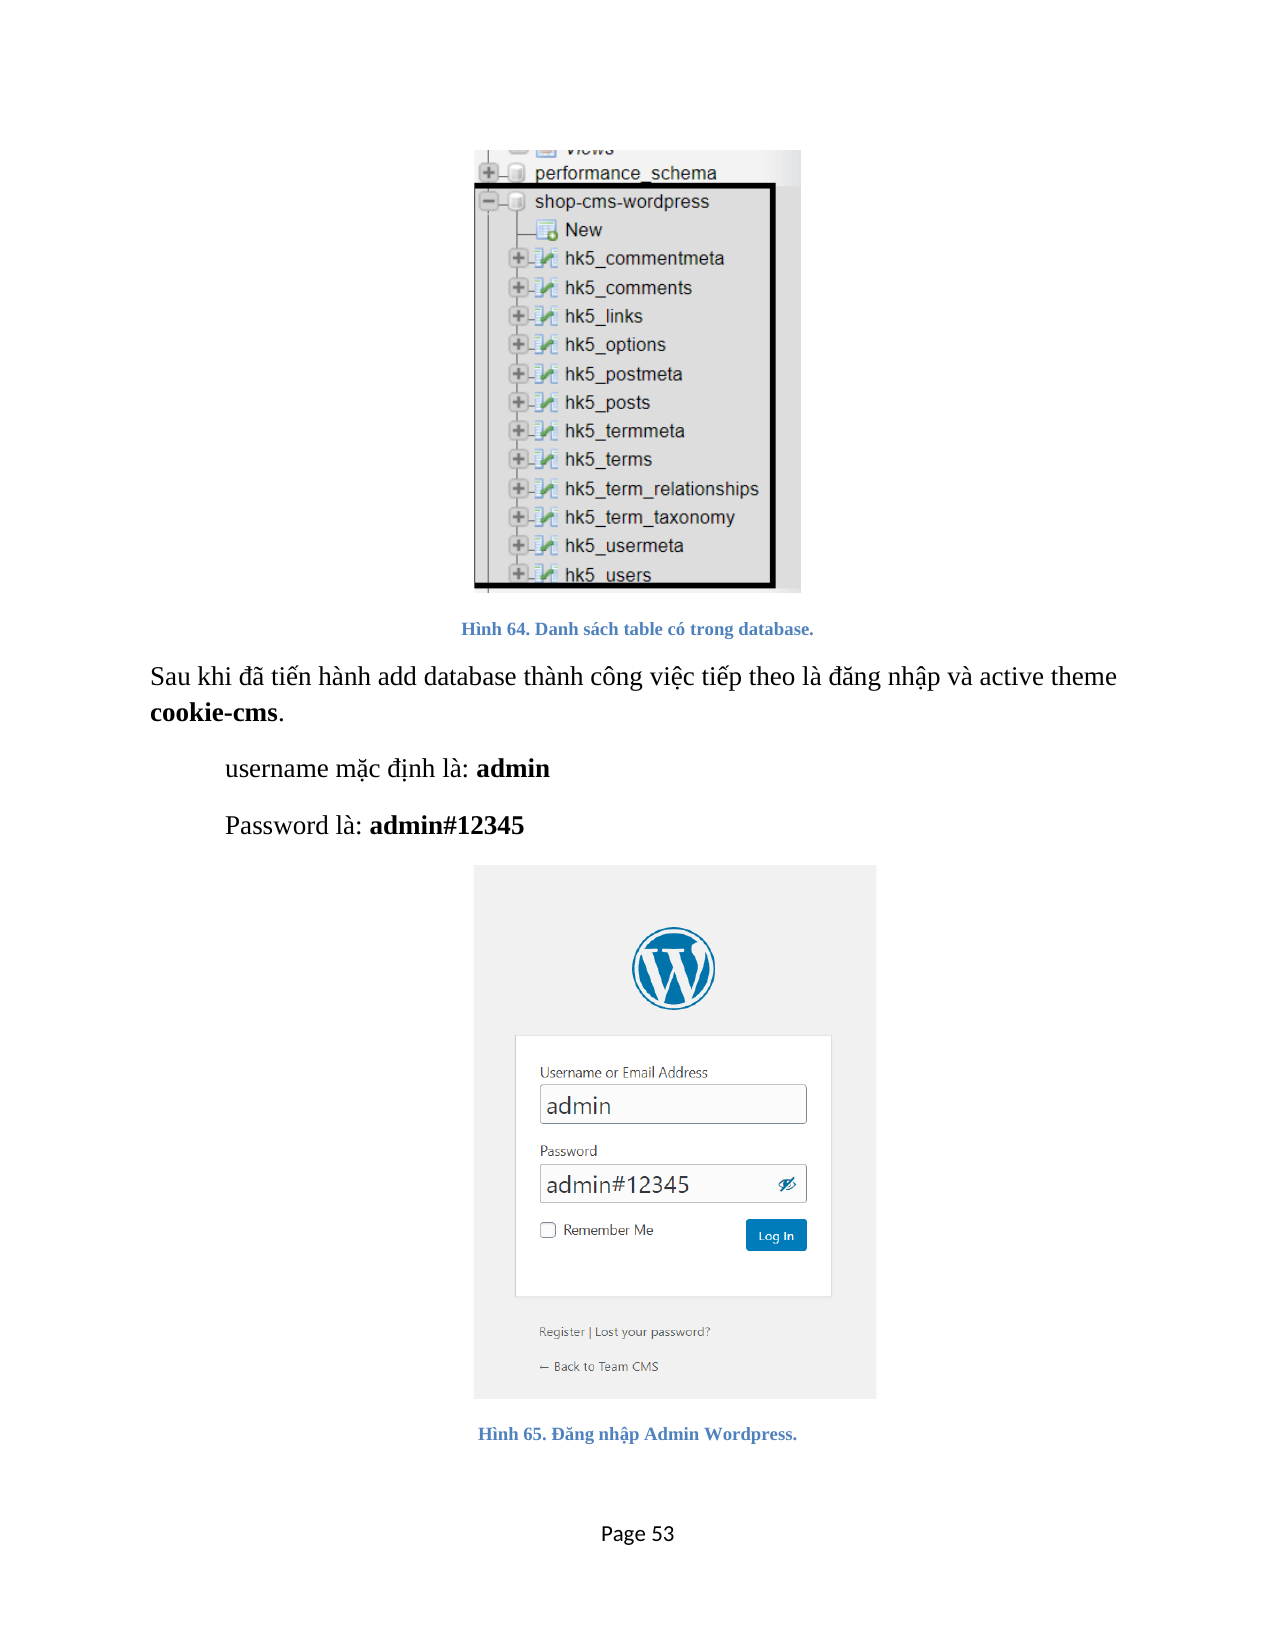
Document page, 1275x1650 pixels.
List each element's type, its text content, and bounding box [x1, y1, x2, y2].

picture [474, 150, 801, 593]
text Password là: admin#12345 [150, 809, 1125, 840]
picture [473, 865, 877, 1399]
text username mặc định là: admin [150, 753, 1125, 784]
text Sau khi đã tiến hành add database thành công việc tiếp theo là đăng nhập và active theme cookie-cms. [150, 660, 1125, 727]
text Hình 65. Đăng nhập Admin Wordpress. [150, 1423, 1125, 1445]
text Hình 64. Danh sách table có trong database. [150, 618, 1125, 639]
